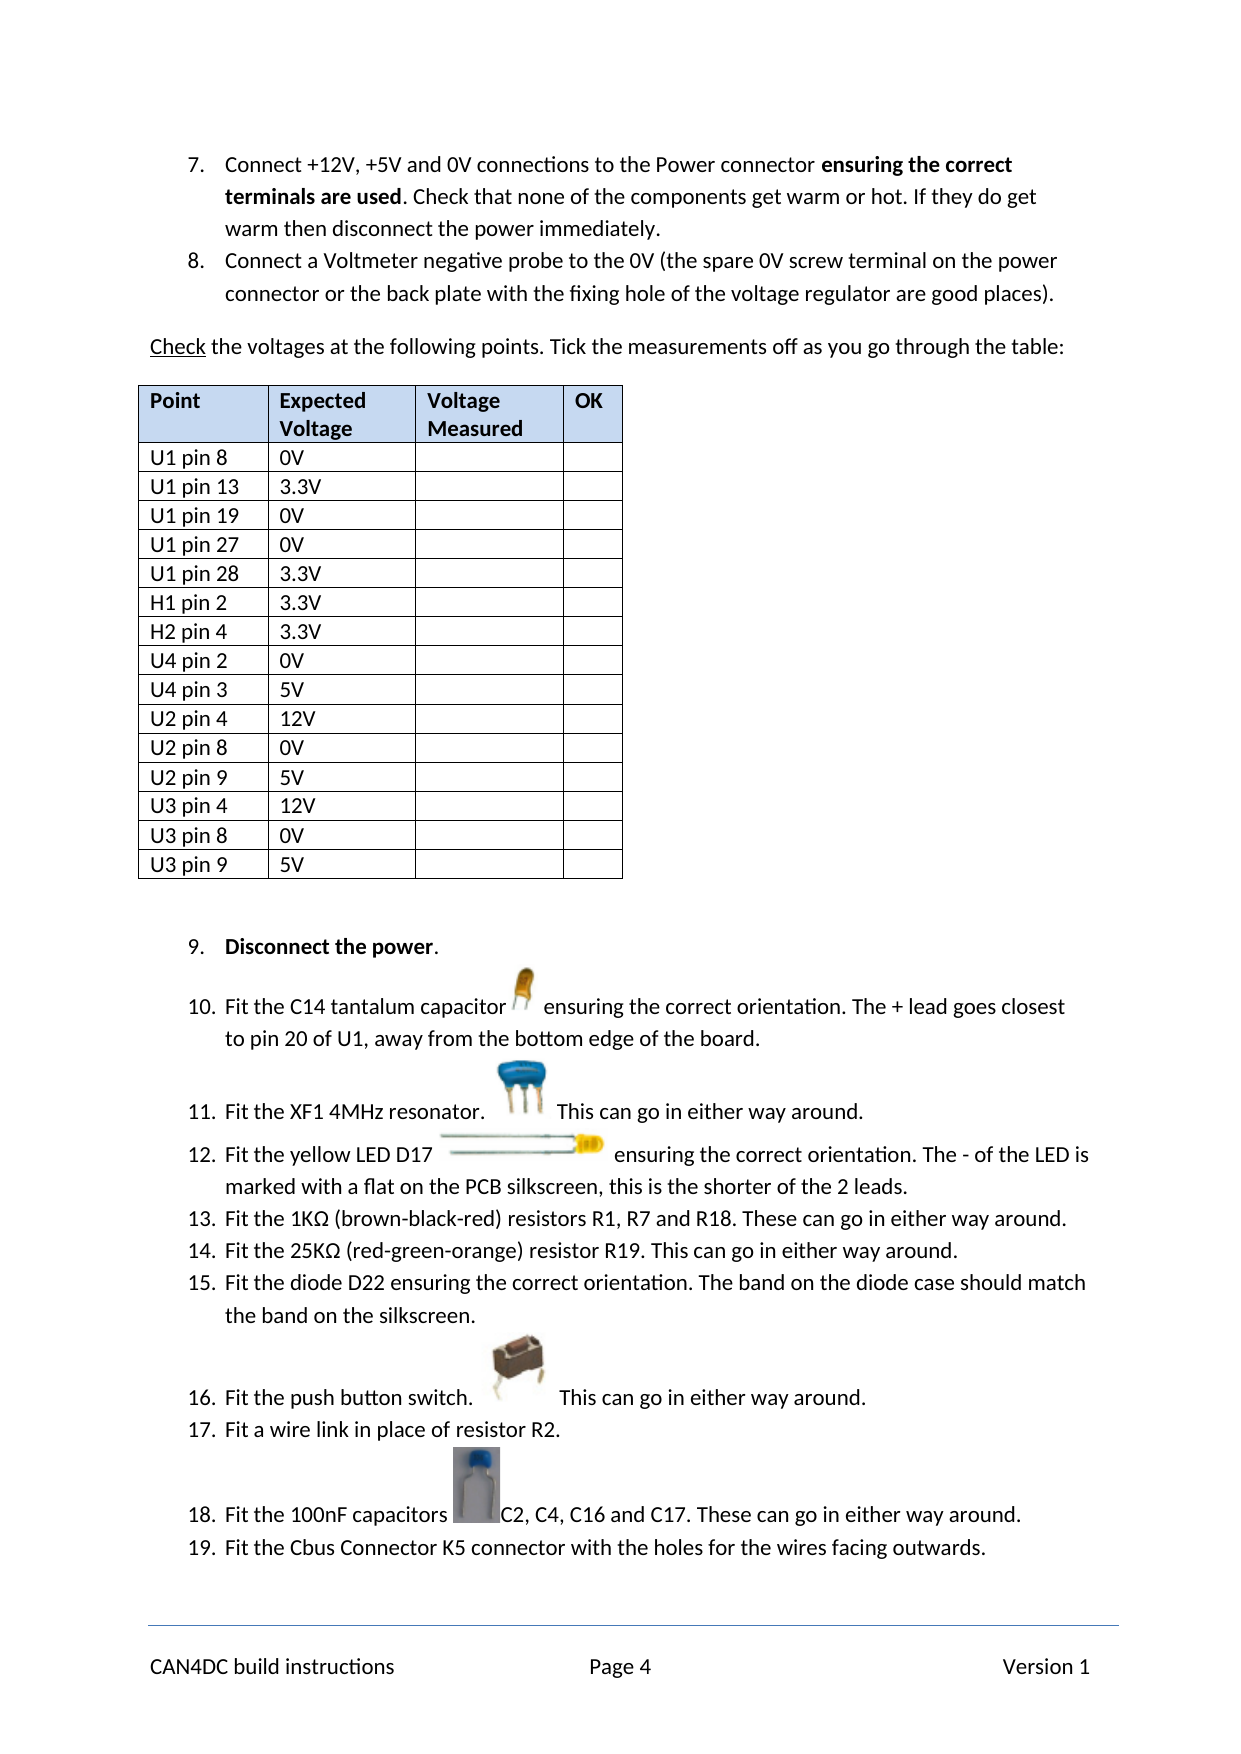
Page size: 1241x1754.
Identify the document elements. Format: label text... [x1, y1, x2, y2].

table_cell [416, 472, 563, 500]
picture [438, 1128, 614, 1162]
table_cell 0V [269, 734, 415, 762]
list Connect +12V, +5V and 0V connections to the Power connector ensuring the correct terminals are used. Check that none of the components get warm or hot. If they do get warm then disconnect the power immediately. [187, 150, 1090, 242]
table_cell U3 pin 9 [139, 850, 268, 878]
table_cell [416, 588, 563, 616]
list Fit the push button switch. This can go in either way around. [187, 1333, 1090, 1411]
list Connect a Voltmeter negative probe to the 0V (the spare 0V screw terminal on the power connector or the back plate with the fixing hole of the voltage regulator are good places). [187, 247, 1090, 307]
table_cell [416, 792, 563, 820]
list Fit the XF1 4MHz resonator. This can go in either way around. [187, 1057, 1090, 1125]
table_cell [564, 734, 622, 762]
table_cell [564, 675, 622, 703]
table_cell U3 pin 4 [139, 792, 268, 820]
table_header OK [564, 386, 622, 442]
table_cell [564, 850, 622, 878]
table_cell U1 pin 27 [139, 530, 268, 558]
table_cell [416, 705, 563, 732]
table_cell H2 pin 4 [139, 617, 268, 645]
table_cell 5V [269, 850, 415, 878]
table_cell [416, 675, 563, 703]
table_cell U1 pin 28 [139, 559, 268, 587]
table_cell [564, 443, 622, 471]
table_cell H1 pin 2 [139, 588, 268, 616]
table_cell 12V [269, 792, 415, 820]
table_cell [564, 705, 622, 732]
list Fit a wire link in place of resistor R2. [187, 1415, 1090, 1443]
picture [507, 964, 539, 1015]
table_cell [564, 530, 622, 558]
table_cell U3 pin 8 [139, 821, 268, 849]
table_cell 5V [269, 675, 415, 703]
list Fit the 100nF capacitors C2, C4, C16 and C17. These can go in either way around. [187, 1447, 1090, 1528]
table_cell U1 pin 13 [139, 472, 268, 500]
table_header Expected Voltage [269, 386, 415, 442]
text Check the voltages at the following points. Tick the measurements off as you go through the table: [150, 332, 1090, 360]
table_cell [564, 792, 622, 820]
list Fit the C14 tantalum capacitor ensuring the correct orientation. The + lead goes closest to pin 20 of U1, away from the bottom edge of the board. [187, 964, 1090, 1053]
list Fit the diode D22 ensuring the correct orientation. The band on the diode case should match the band on the silkscreen. [187, 1268, 1090, 1329]
table_cell [416, 821, 563, 849]
table_cell U2 pin 9 [139, 763, 268, 791]
table_cell 3.3V [269, 472, 415, 500]
table_cell [564, 763, 622, 791]
table_cell [564, 617, 622, 645]
table_cell [416, 501, 563, 529]
table_cell 3.3V [269, 588, 415, 616]
table_cell [416, 530, 563, 558]
table_cell [564, 646, 622, 674]
picture [479, 1332, 559, 1405]
table_header Voltage Measured [416, 386, 563, 442]
table_cell 0V [269, 530, 415, 558]
table_header Point [139, 386, 268, 442]
table_cell [564, 559, 622, 587]
table_cell U4 pin 2 [139, 646, 268, 674]
table_cell 0V [269, 501, 415, 529]
table_cell U1 pin 19 [139, 501, 268, 529]
table_cell [564, 472, 622, 500]
table_cell U1 pin 8 [139, 443, 268, 471]
list Fit the yellow LED D17 ensuring the correct orientation. The - of the LED is marked with a flat on the PCB silkscreen, this is the shorter of the 2 leads. [187, 1129, 1090, 1200]
table_cell 12V [269, 705, 415, 732]
table_cell [416, 617, 563, 645]
table_cell 0V [269, 443, 415, 471]
table_cell U2 pin 4 [139, 705, 268, 732]
table_cell [416, 646, 563, 674]
list Disconnect the power. [187, 932, 1090, 960]
picture [453, 1447, 501, 1523]
table_cell [416, 443, 563, 471]
picture [491, 1056, 552, 1119]
table_cell [564, 588, 622, 616]
table_cell [416, 763, 563, 791]
table_cell [564, 821, 622, 849]
table_cell [564, 501, 622, 529]
table_cell 5V [269, 763, 415, 791]
table_cell [416, 734, 563, 762]
table_cell U2 pin 8 [139, 734, 268, 762]
table_cell 0V [269, 646, 415, 674]
list Fit the Cbus Connector K5 connector with the holes for the wires facing outwards. [187, 1533, 1090, 1561]
table_cell U4 pin 3 [139, 675, 268, 703]
table_cell 0V [269, 821, 415, 849]
list Fit the 25KΩ (red-green-orange) resistor R19. This can go in either way around. [187, 1236, 1090, 1264]
list Fit the 1KΩ (brown-black-red) resistors R1, R7 and R18. These can go in either way around. [187, 1204, 1090, 1232]
table_cell [416, 850, 563, 878]
table_cell [416, 559, 563, 587]
table_cell 3.3V [269, 559, 415, 587]
table_cell 3.3V [269, 617, 415, 645]
